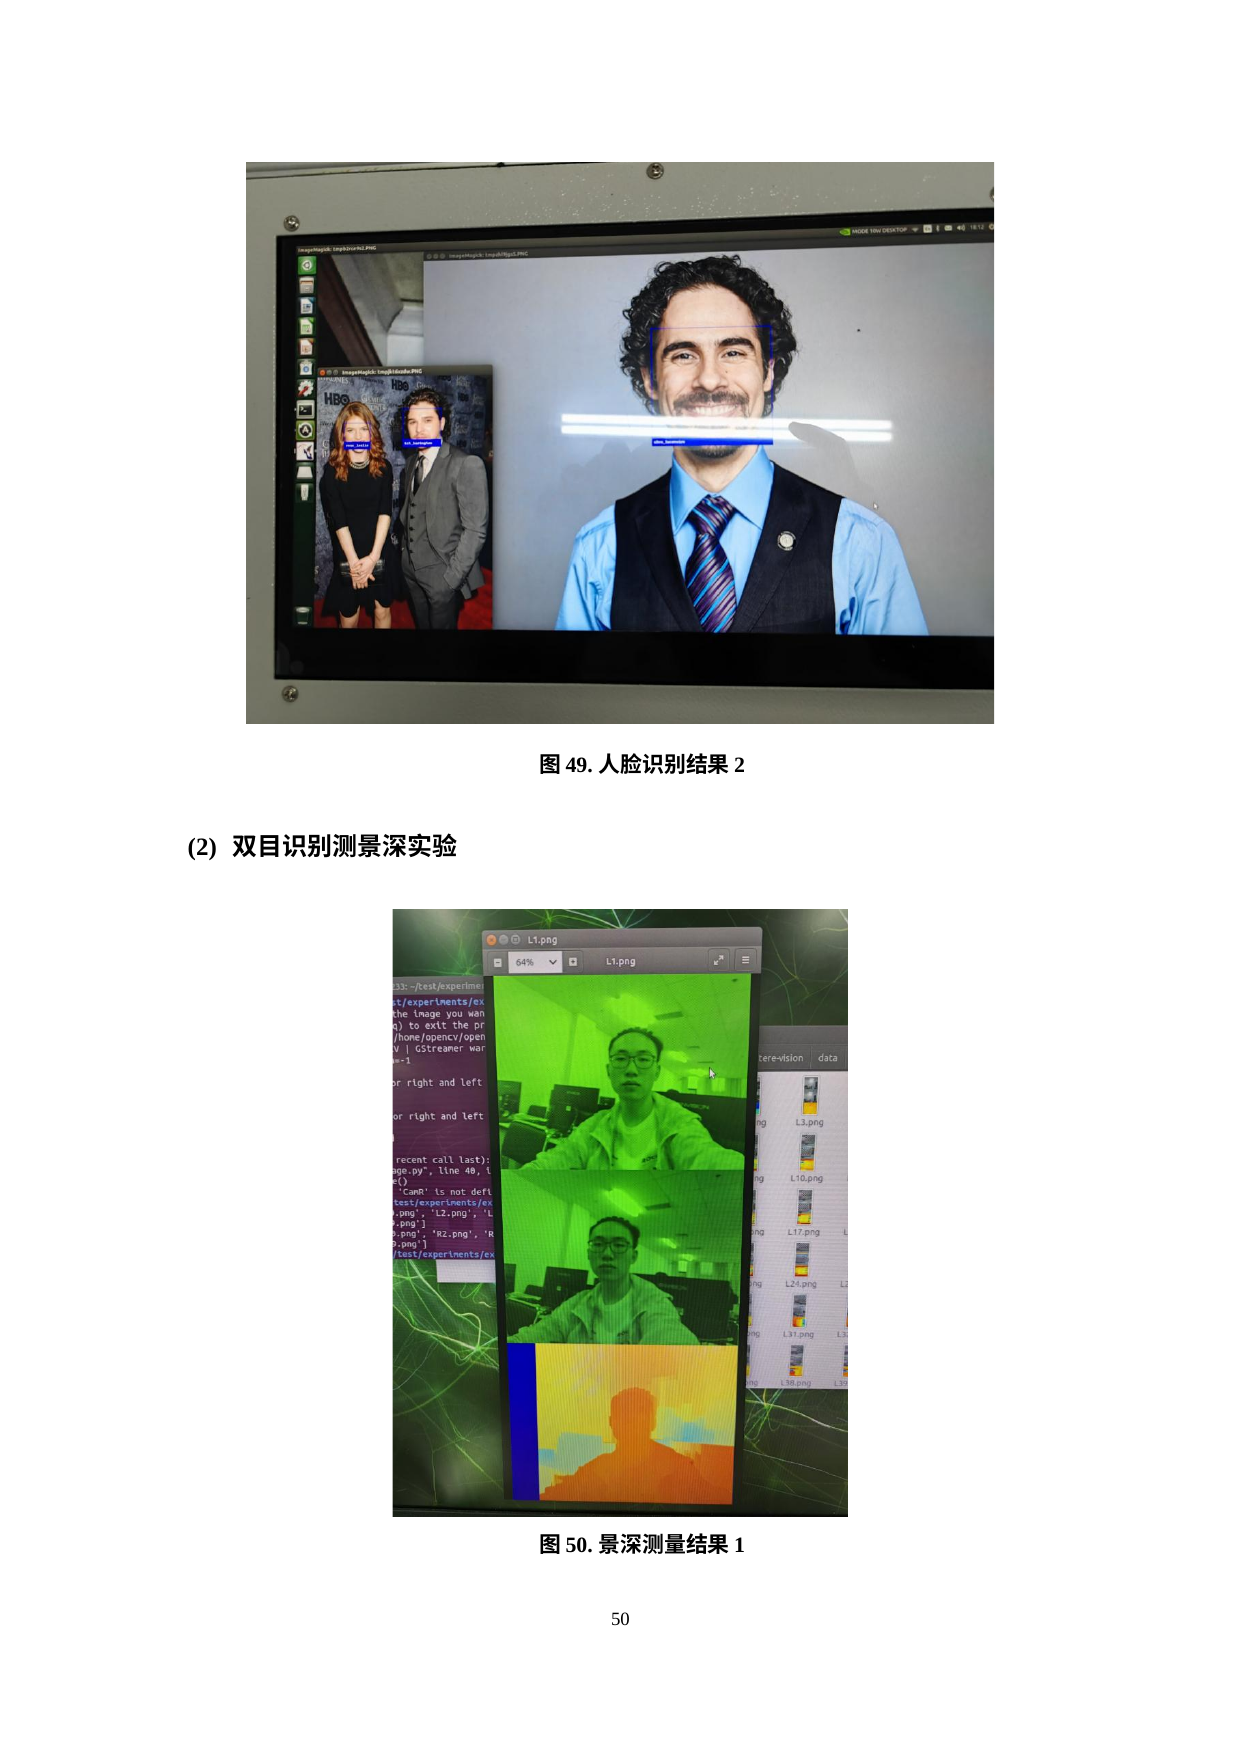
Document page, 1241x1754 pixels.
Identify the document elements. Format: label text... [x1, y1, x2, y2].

text 图50. 景深测量结果1 [187, 1527, 1053, 1559]
picture [246, 162, 995, 724]
picture [392, 909, 848, 1517]
list 双目识别测景深实验 [187, 812, 1053, 877]
text 图49. 人脸识别结果2 [187, 747, 1053, 779]
